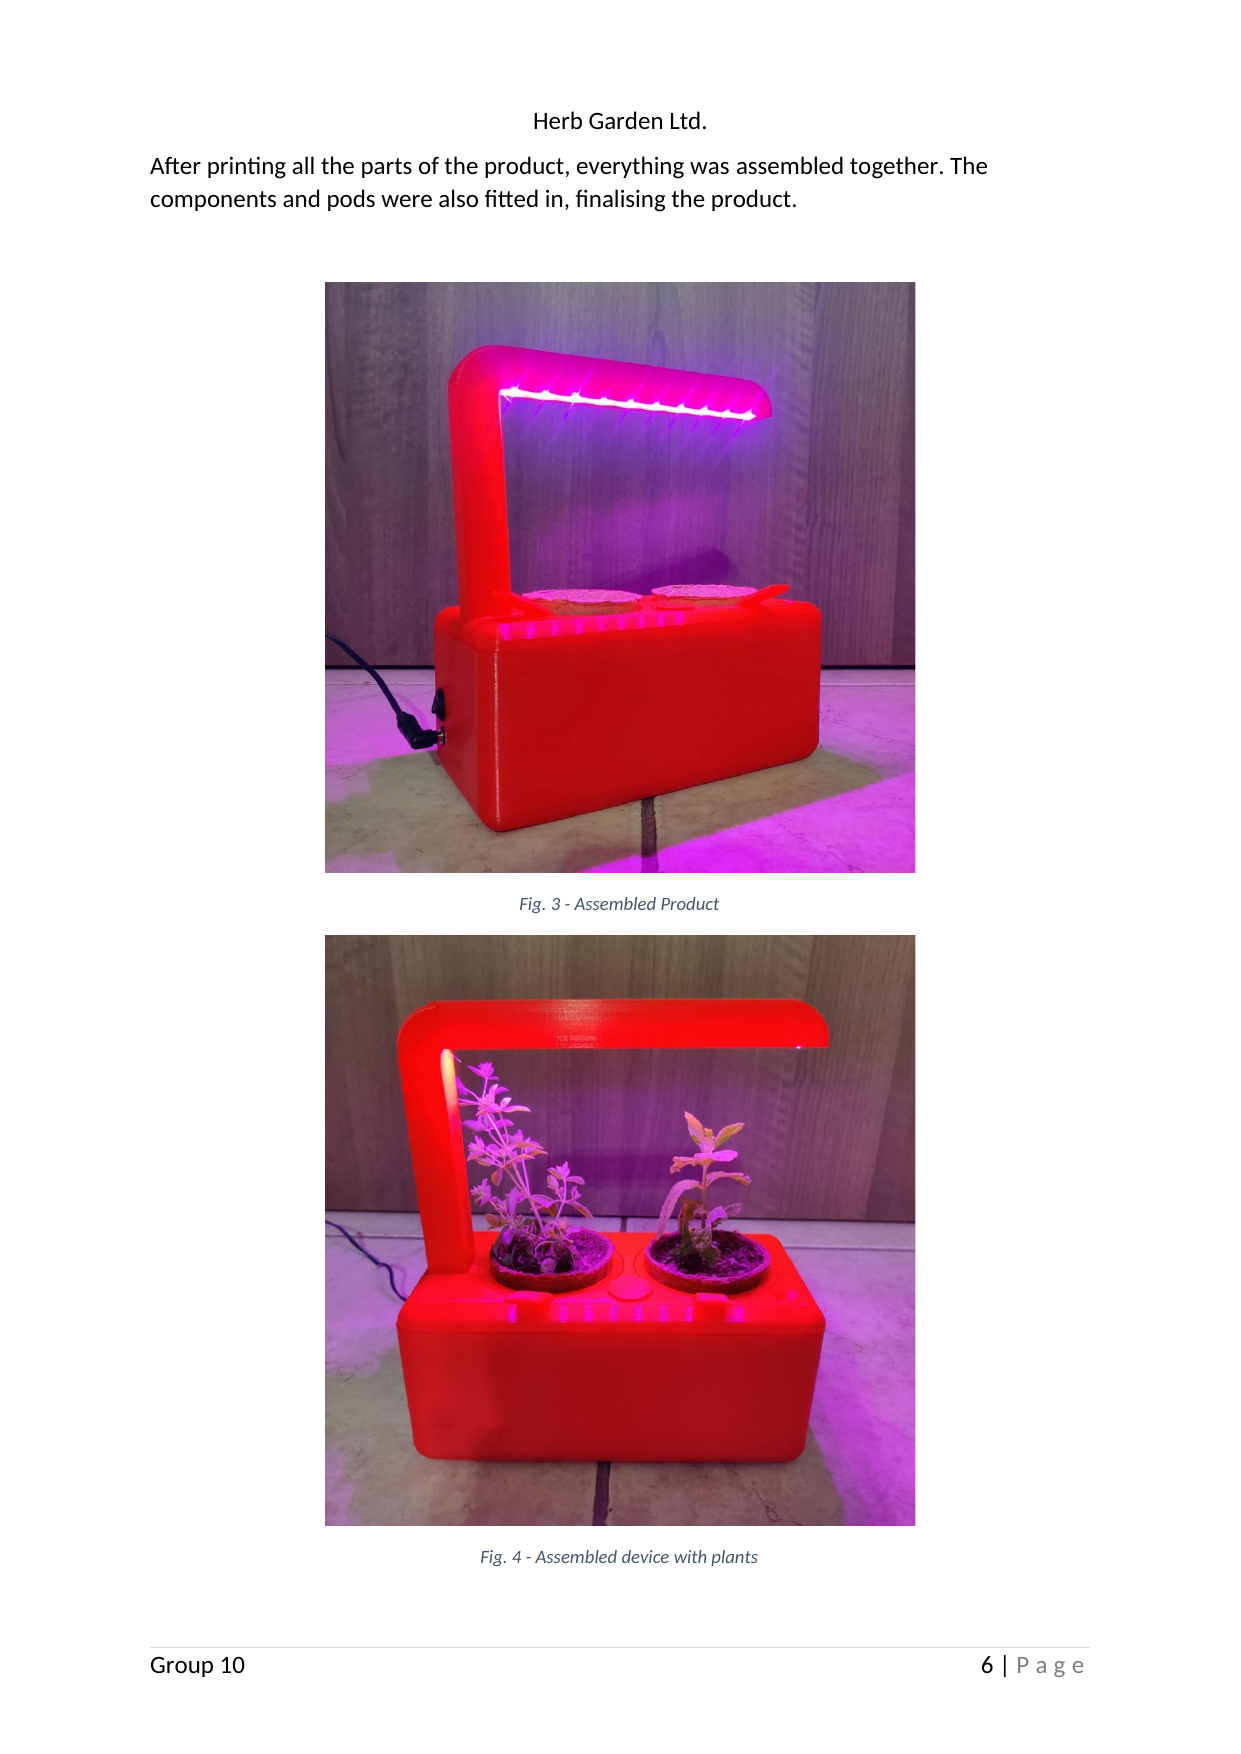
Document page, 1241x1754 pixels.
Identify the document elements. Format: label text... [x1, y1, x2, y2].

text Fig. 3 - Assembled Product [150, 892, 1090, 914]
picture [325, 935, 916, 1526]
text After printing all the parts of the product, everything was assembled together. The components and pods were also fitted in, finalising the product. [150, 150, 1090, 213]
text Fig. 4 - Assembled device with plants [150, 1545, 1090, 1568]
picture [325, 282, 916, 873]
